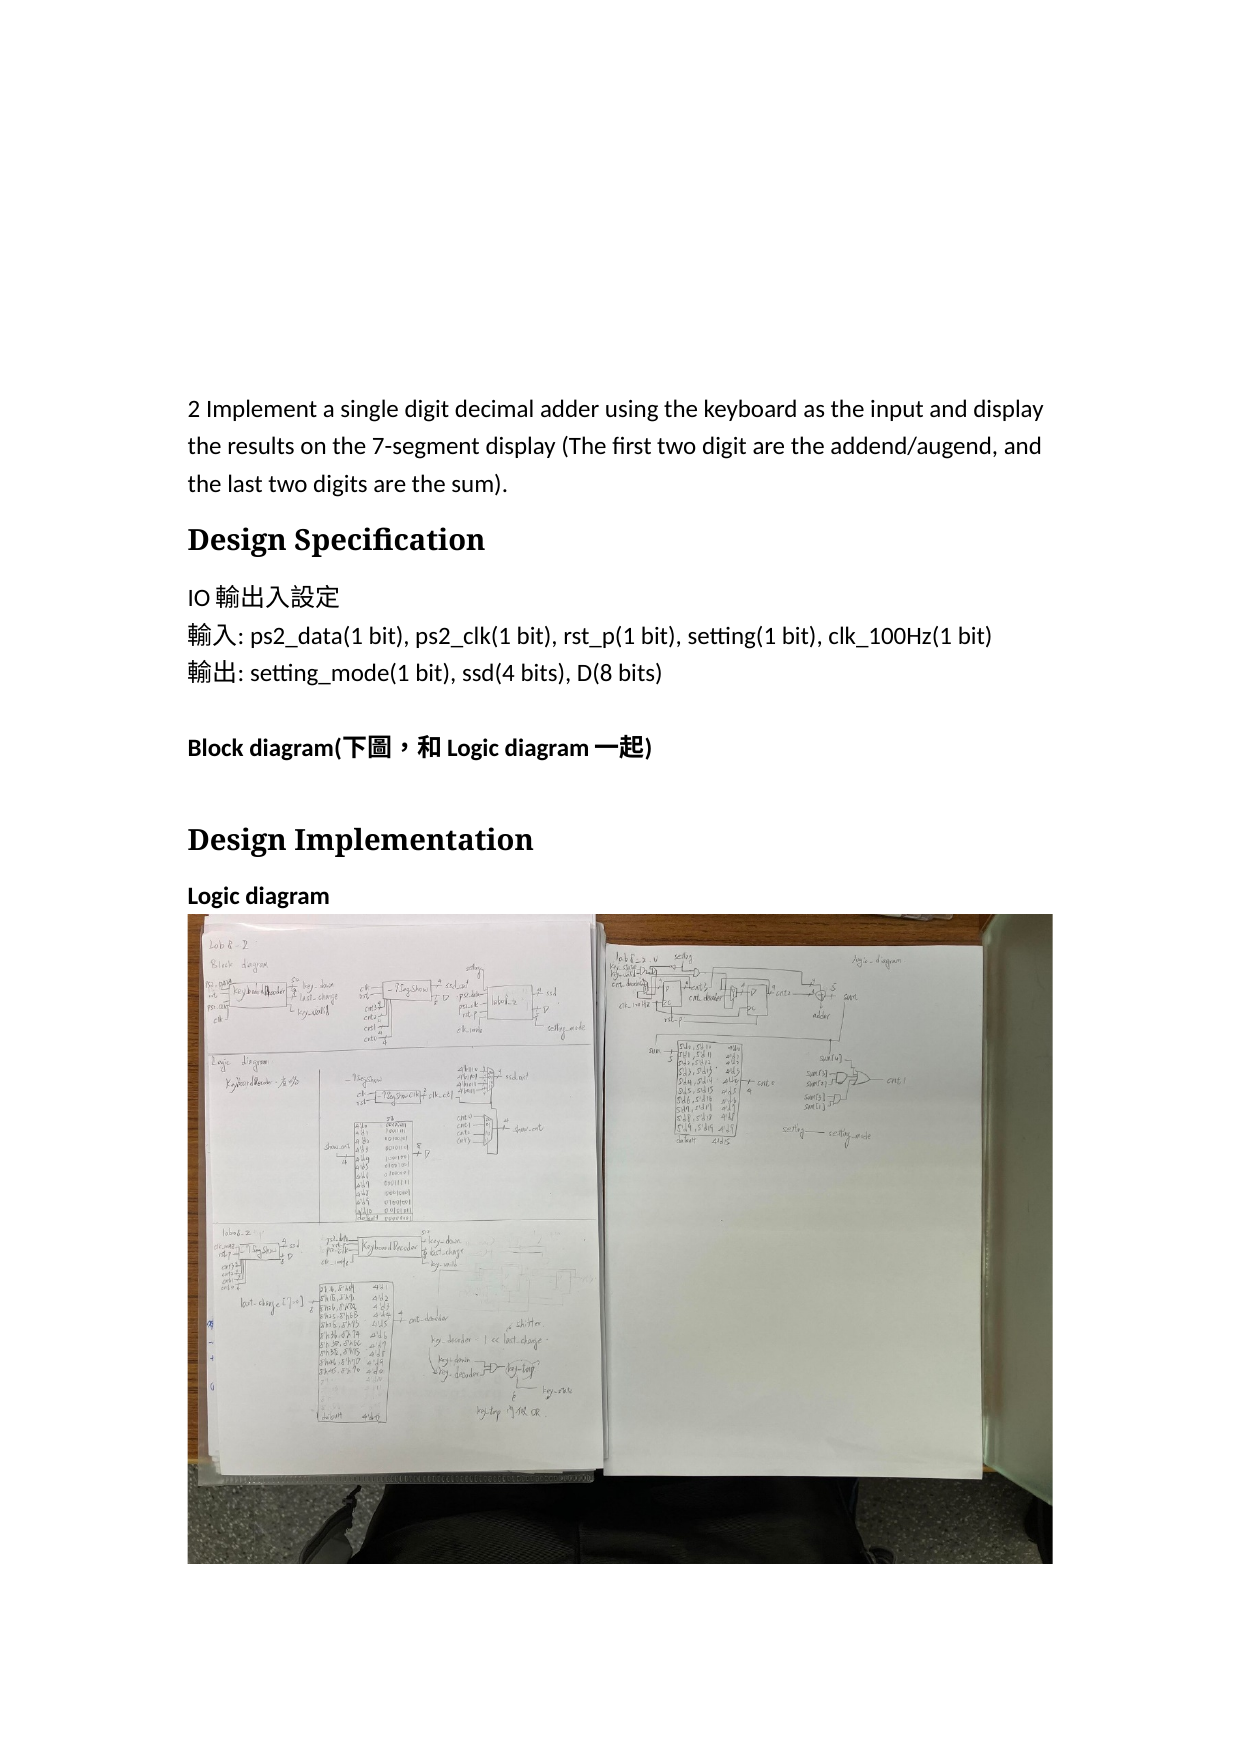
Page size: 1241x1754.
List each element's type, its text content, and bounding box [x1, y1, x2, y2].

text 輸出: setting_mode(1 bit), ssd(4 bits), D(8 bits) [187, 652, 1053, 689]
text IO輸出入設定 [187, 577, 1053, 614]
text Logic diagram [187, 877, 1053, 914]
text Block diagram(下圖，和Logic diagram一起) [187, 727, 1053, 764]
text Design Specification [187, 502, 1053, 577]
text Design Implementation [187, 802, 1053, 877]
text 2 Implement a single digit decimal adder using the keyboard as the input and display the results on the 7-segment display (The first two digit are the addend/augend, and the last two digits are the sum). [187, 389, 1053, 502]
picture [187, 914, 1053, 1564]
text 輸入: ps2_data(1 bit), ps2_clk(1 bit), rst_p(1 bit), setting(1 bit), clk_100Hz(1 bit) [187, 614, 1053, 652]
